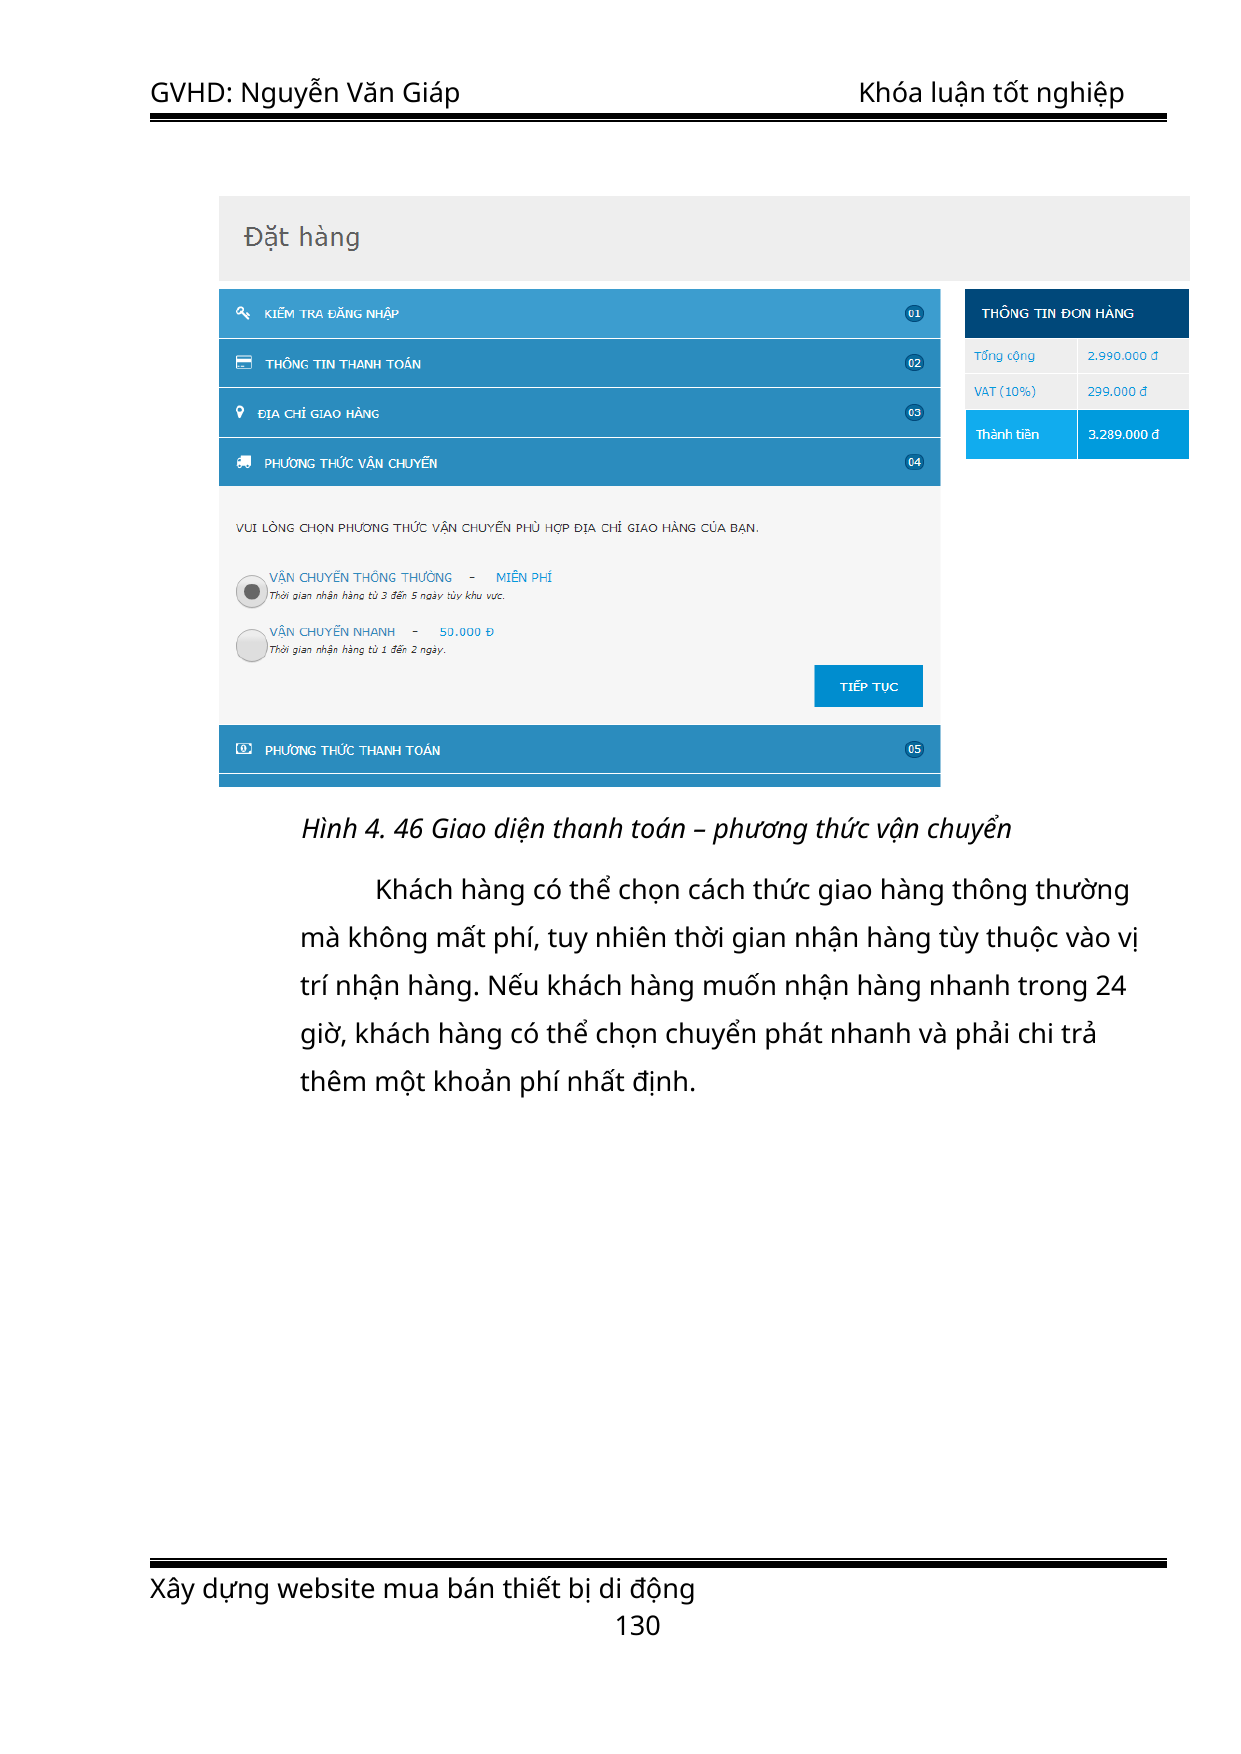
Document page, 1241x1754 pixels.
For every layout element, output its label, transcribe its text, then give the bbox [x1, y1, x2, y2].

picture [209, 195, 1194, 787]
text Khách hàng có thể chọn cách thức giao hàng thông thường mà không mất phí, tuy nhiên thời gian nhận hàng tùy thuộc vào vị trí nhận hàng. Nếu khách hàng muốn nhận hàng nhanh trong 24 giờ, khách hàng có thể chọn chuyển phát nhanh và phải chi trả thêm một khoản phí nhất định. [300, 870, 1167, 1099]
text Hình 4. 46 Giao diện thanh toán – phương thức vận chuyển [150, 810, 1167, 847]
